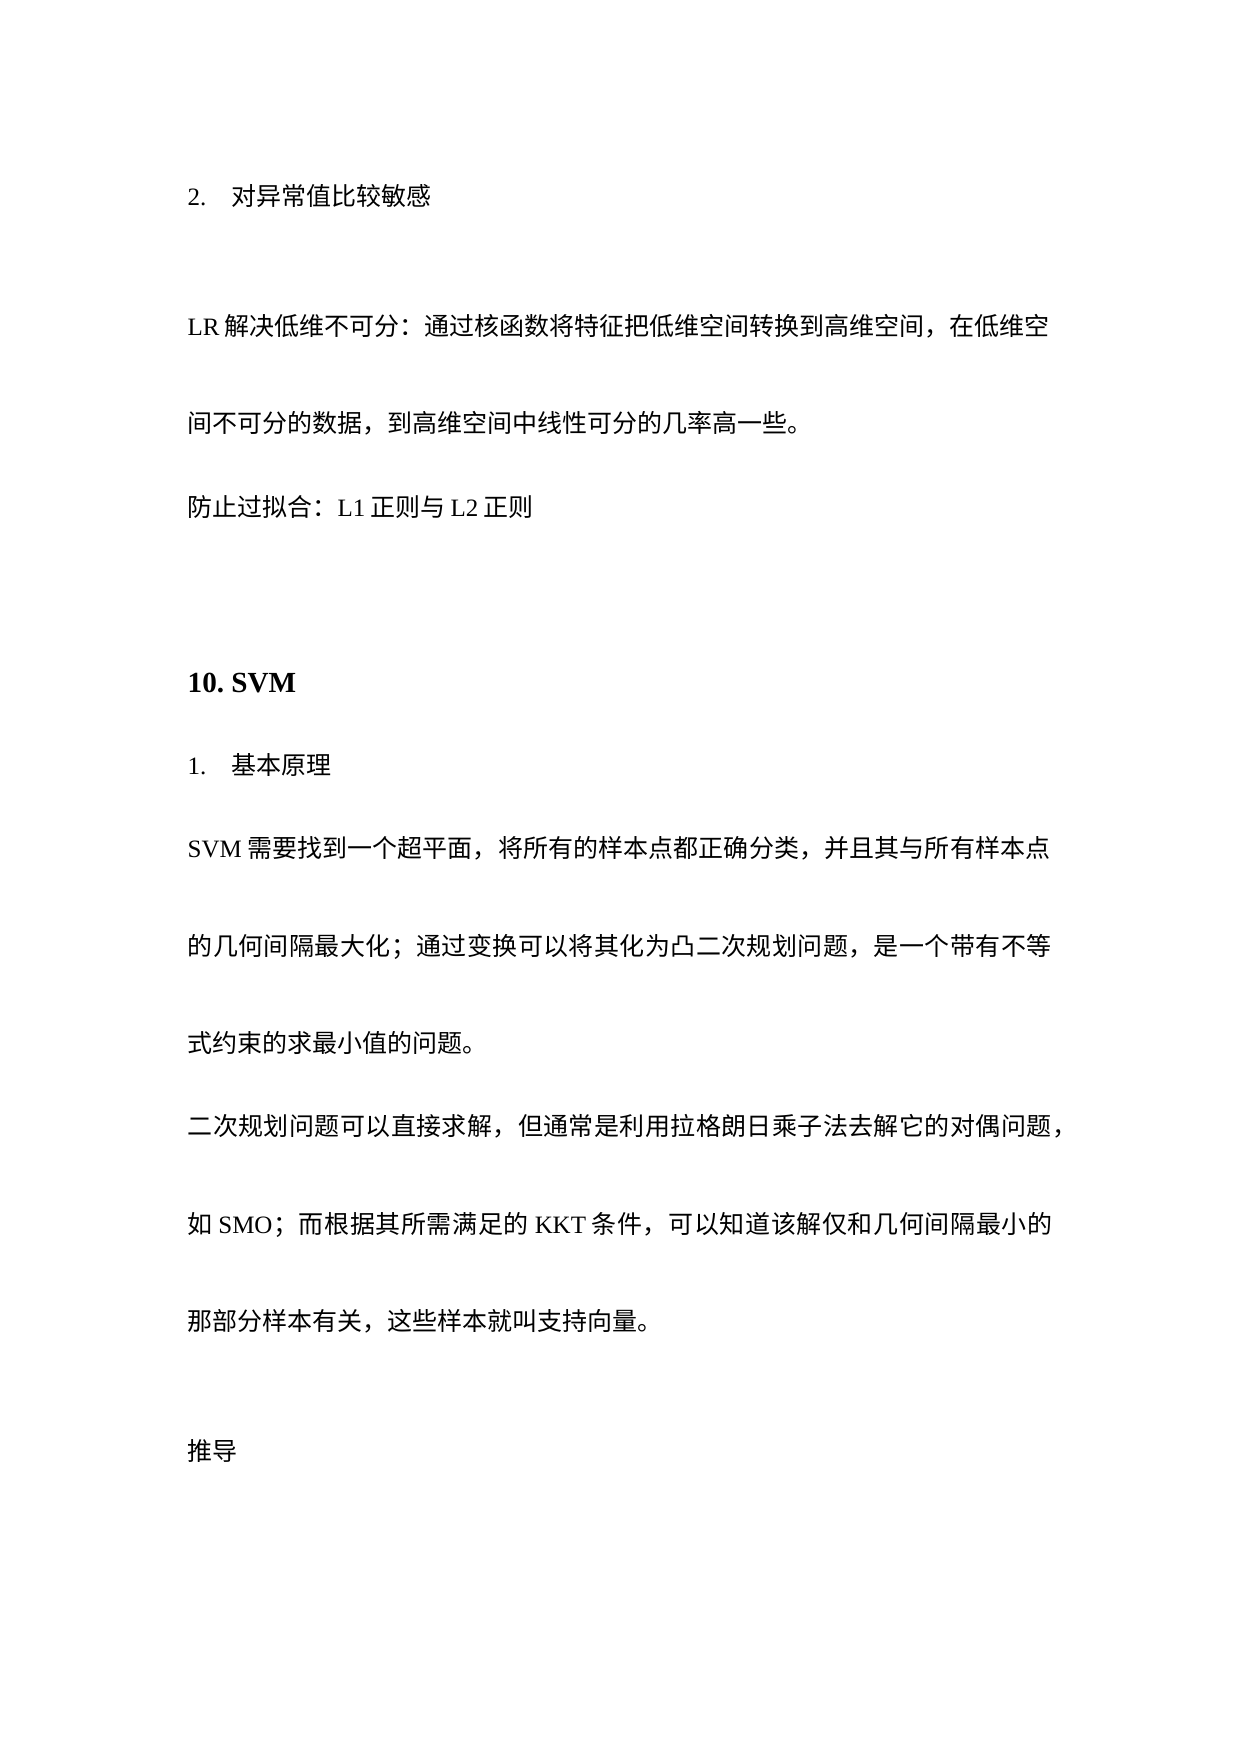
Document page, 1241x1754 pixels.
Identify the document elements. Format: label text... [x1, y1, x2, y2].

text 推导 [187, 1417, 1053, 1482]
text 防止过拟合：L1正则与L2正则 [187, 473, 1053, 538]
text 二次规划问题可以直接求解，但通常是利用拉格朗日乘子法去解它的对偶问题，如SMO；而根据其所需满足的KKT条件，可以知道该解仅和几何间隔最小的那部分样本有关，这些样本就叫支持向量。 [187, 1092, 1053, 1352]
text SVM需要找到一个超平面，将所有的样本点都正确分类，并且其与所有样本点的几何间隔最大化；通过变换可以将其化为凸二次规划问题，是一个带有不等式约束的求最小值的问题。 [187, 814, 1053, 1074]
list SVM [187, 649, 1053, 714]
list 对异常值比较敏感 [187, 162, 1053, 227]
list 基本原理 [187, 731, 1053, 796]
text LR解决低维不可分：通过核函数将特征把低维空间转换到高维空间，在低维空间不可分的数据，到高维空间中线性可分的几率高一些。 [187, 292, 1053, 454]
